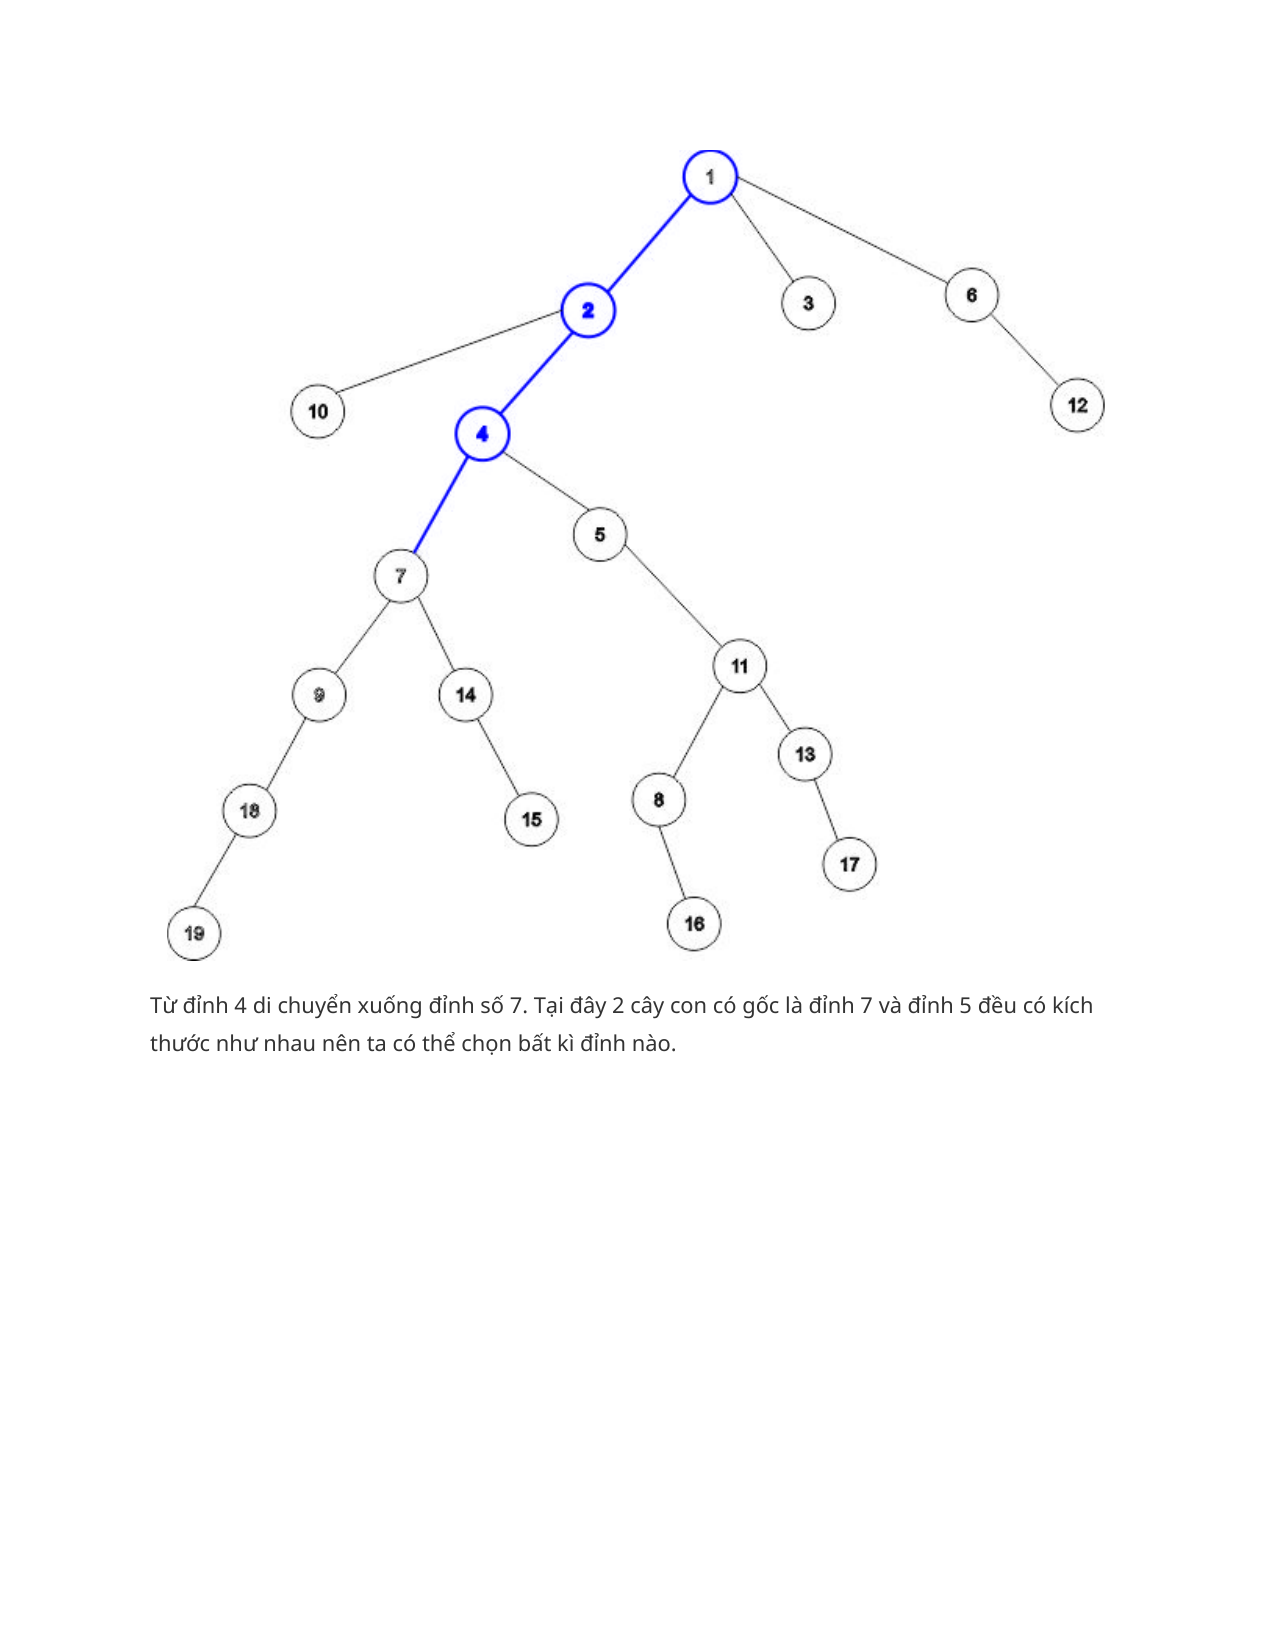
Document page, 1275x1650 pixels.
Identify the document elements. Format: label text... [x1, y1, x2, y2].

picture [167, 150, 1105, 961]
text Từ đỉnh 4 di chuyển xuống đỉnh số 7. Tại đây 2 cây con có gốc là đỉnh 7 và đỉnh 5 đều có kích thước như nhau nên ta có thể chọn bất kì đỉnh nào. [150, 983, 1125, 1057]
